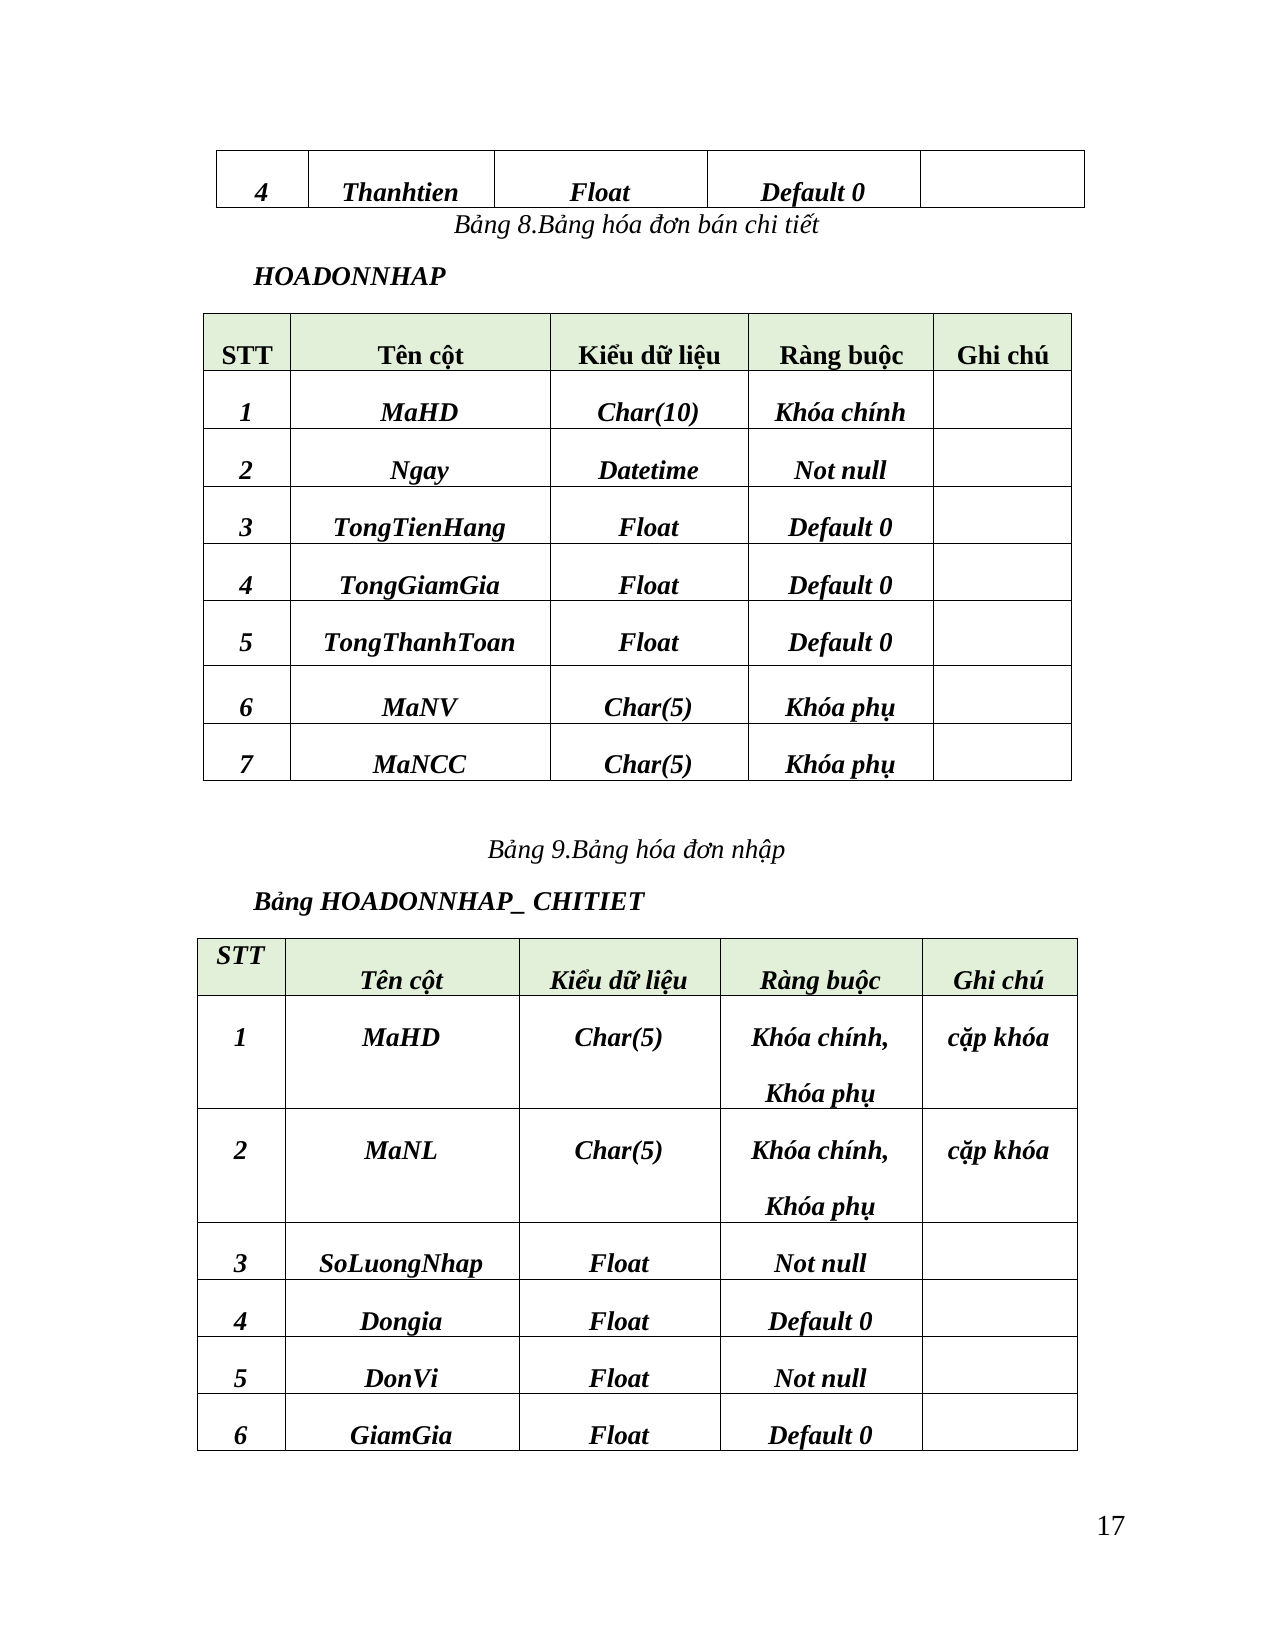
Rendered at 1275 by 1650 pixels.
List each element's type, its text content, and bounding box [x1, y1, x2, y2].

list Bảng HOADONNHAP_ CHITIET [253, 885, 1134, 916]
table_header Tên cột [286, 939, 519, 995]
table_cell Char(5) [551, 666, 748, 723]
table_cell MaNV [291, 666, 550, 723]
table_cell Float [520, 1280, 720, 1336]
table_cell TongGiamGia [291, 544, 550, 600]
table_cell [934, 666, 1071, 723]
table_cell [923, 1280, 1077, 1336]
table_cell [934, 601, 1071, 665]
table_cell Float [520, 1337, 720, 1393]
table_cell Not null [721, 1223, 922, 1279]
table_cell 3 [198, 1223, 285, 1279]
table_header Ràng buộc [721, 939, 922, 995]
table_cell cặp khóa [923, 996, 1077, 1108]
table_cell MaHD [286, 996, 519, 1108]
table_cell Float [520, 1223, 720, 1279]
table_cell [923, 1223, 1077, 1279]
table_cell TongTienHang [291, 487, 550, 543]
table_cell 2 [204, 429, 290, 486]
table_header Kiểu dữ liệu [551, 314, 748, 370]
table_cell MaHD [291, 371, 550, 428]
table_cell [934, 429, 1071, 486]
table_cell 3 [204, 487, 290, 543]
table_cell Default 0 [721, 1280, 922, 1336]
table_header STT [198, 939, 285, 995]
table_cell Float [520, 1394, 720, 1450]
table_header Tên cột [291, 314, 550, 370]
table_cell 4 [198, 1280, 285, 1336]
table_cell Float [551, 544, 748, 600]
table_cell MaNL [286, 1109, 519, 1222]
table_cell Datetime [551, 429, 748, 486]
table_cell [934, 371, 1071, 428]
table_cell Default 0 [749, 487, 933, 543]
table_cell Float [495, 151, 707, 207]
table_cell 5 [198, 1337, 285, 1393]
table_cell [934, 724, 1071, 780]
table_cell DonVi [286, 1337, 519, 1393]
table_header Ghi chú [934, 314, 1071, 370]
table_cell 6 [198, 1394, 285, 1450]
table_cell Not null [721, 1337, 922, 1393]
table_header Ràng buộc [749, 314, 933, 370]
table_cell Khóa phụ [749, 724, 933, 780]
table_cell Khóa chính, Khóa phụ [721, 996, 922, 1108]
table_cell Char(5) [551, 724, 748, 780]
table_header STT [204, 314, 290, 370]
table_cell [921, 151, 1084, 207]
list HOADONNHAP [253, 260, 1134, 291]
table_cell Default 0 [749, 601, 933, 665]
table_cell Not null [749, 429, 933, 486]
table_cell GiamGia [286, 1394, 519, 1450]
table_cell cặp khóa [923, 1109, 1077, 1222]
table_cell [934, 544, 1071, 600]
table_cell Char(10) [551, 371, 748, 428]
table_cell Float [551, 601, 748, 665]
table_cell 2 [198, 1109, 285, 1222]
table_cell 1 [204, 371, 290, 428]
table_cell 6 [204, 666, 290, 723]
table_cell 7 [204, 724, 290, 780]
table_cell MaNCC [291, 724, 550, 780]
table_cell Khóa chính, Khóa phụ [721, 1109, 922, 1222]
table_cell SoLuongNhap [286, 1223, 519, 1279]
table_cell Dongia [286, 1280, 519, 1336]
table_cell [923, 1394, 1077, 1450]
table_cell Thanhtien [309, 151, 494, 207]
table_header Ghi chú [923, 939, 1077, 995]
table_cell TongThanhToan [291, 601, 550, 665]
table_cell Char(5) [520, 1109, 720, 1222]
table_cell Float [551, 487, 748, 543]
table_cell [923, 1337, 1077, 1393]
table_cell Khóa chính [749, 371, 933, 428]
table_cell Char(5) [520, 996, 720, 1108]
table_header Kiểu dữ liệu [520, 939, 720, 995]
table_cell 4 [204, 544, 290, 600]
table_cell Khóa phụ [749, 666, 933, 723]
table_cell 5 [204, 601, 290, 665]
table_cell Ngay [291, 429, 550, 486]
table_cell Default 0 [708, 151, 920, 207]
table_cell Default 0 [721, 1394, 922, 1450]
table_cell [934, 487, 1071, 543]
table_cell Default 0 [749, 544, 933, 600]
table_cell 4 [217, 151, 308, 207]
table_cell 1 [198, 996, 285, 1108]
